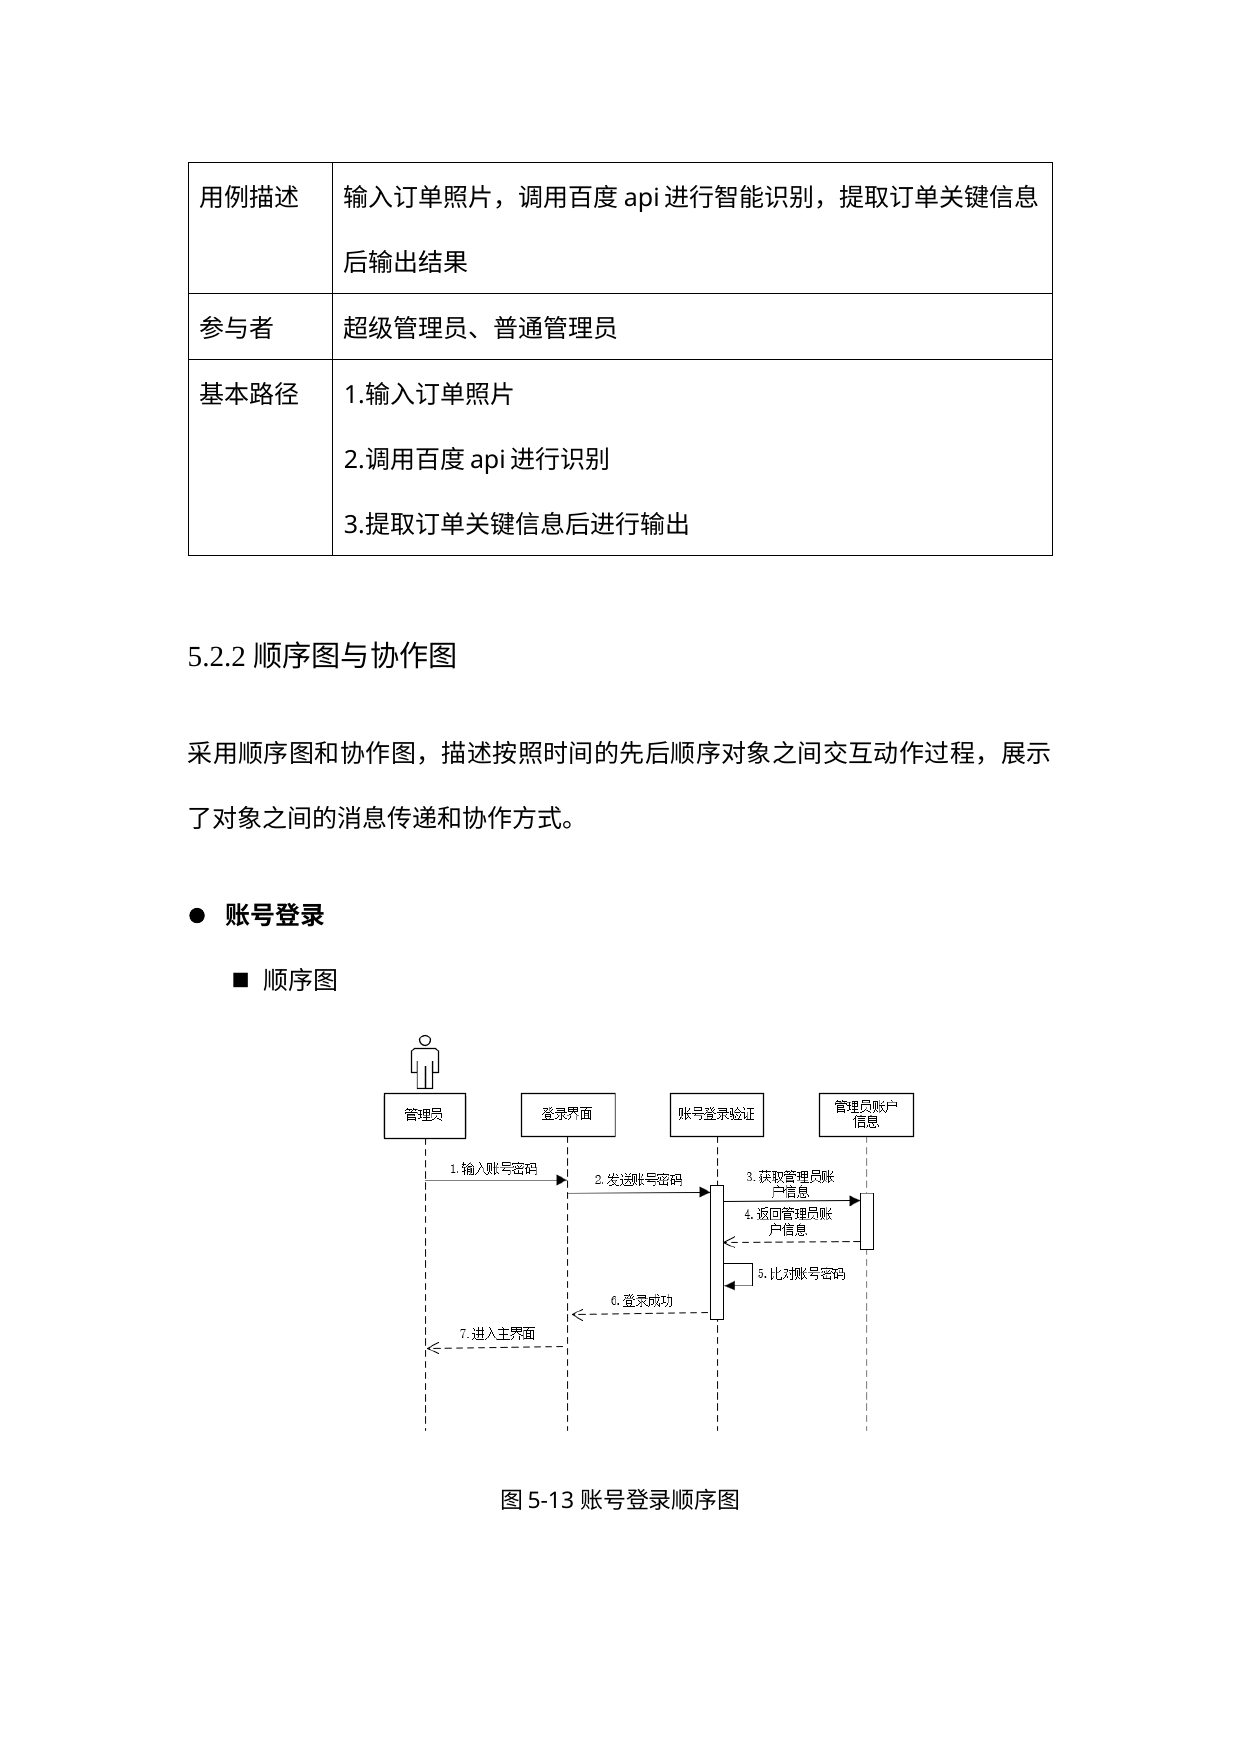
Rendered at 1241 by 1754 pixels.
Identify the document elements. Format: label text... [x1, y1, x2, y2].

table_cell 基本路径 [189, 360, 332, 555]
text 5.2.2 顺序图与协作图 [187, 621, 1053, 686]
table_cell 1.输入订单照片 2.调用百度api进行识别 3.提取订单关键信息后进行输出 [333, 360, 1052, 555]
table_cell 输入订单照片，调用百度api进行智能识别，提取订单关键信息后输出结果 [333, 163, 1052, 293]
list 图5-13 账号登录顺序图 [187, 1466, 1053, 1531]
table_cell 用例描述 [189, 163, 332, 293]
picture [352, 1011, 932, 1442]
table_cell 参与者 [189, 294, 332, 359]
text 采用顺序图和协作图，描述按照时间的先后顺序对象之间交互动作过程，展示了对象之间的消息传递和协作方式。 [187, 719, 1053, 849]
list 账号登录 [187, 881, 1053, 946]
list 顺序图 [231, 946, 1053, 1011]
table_cell 超级管理员、普通管理员 [333, 294, 1052, 359]
